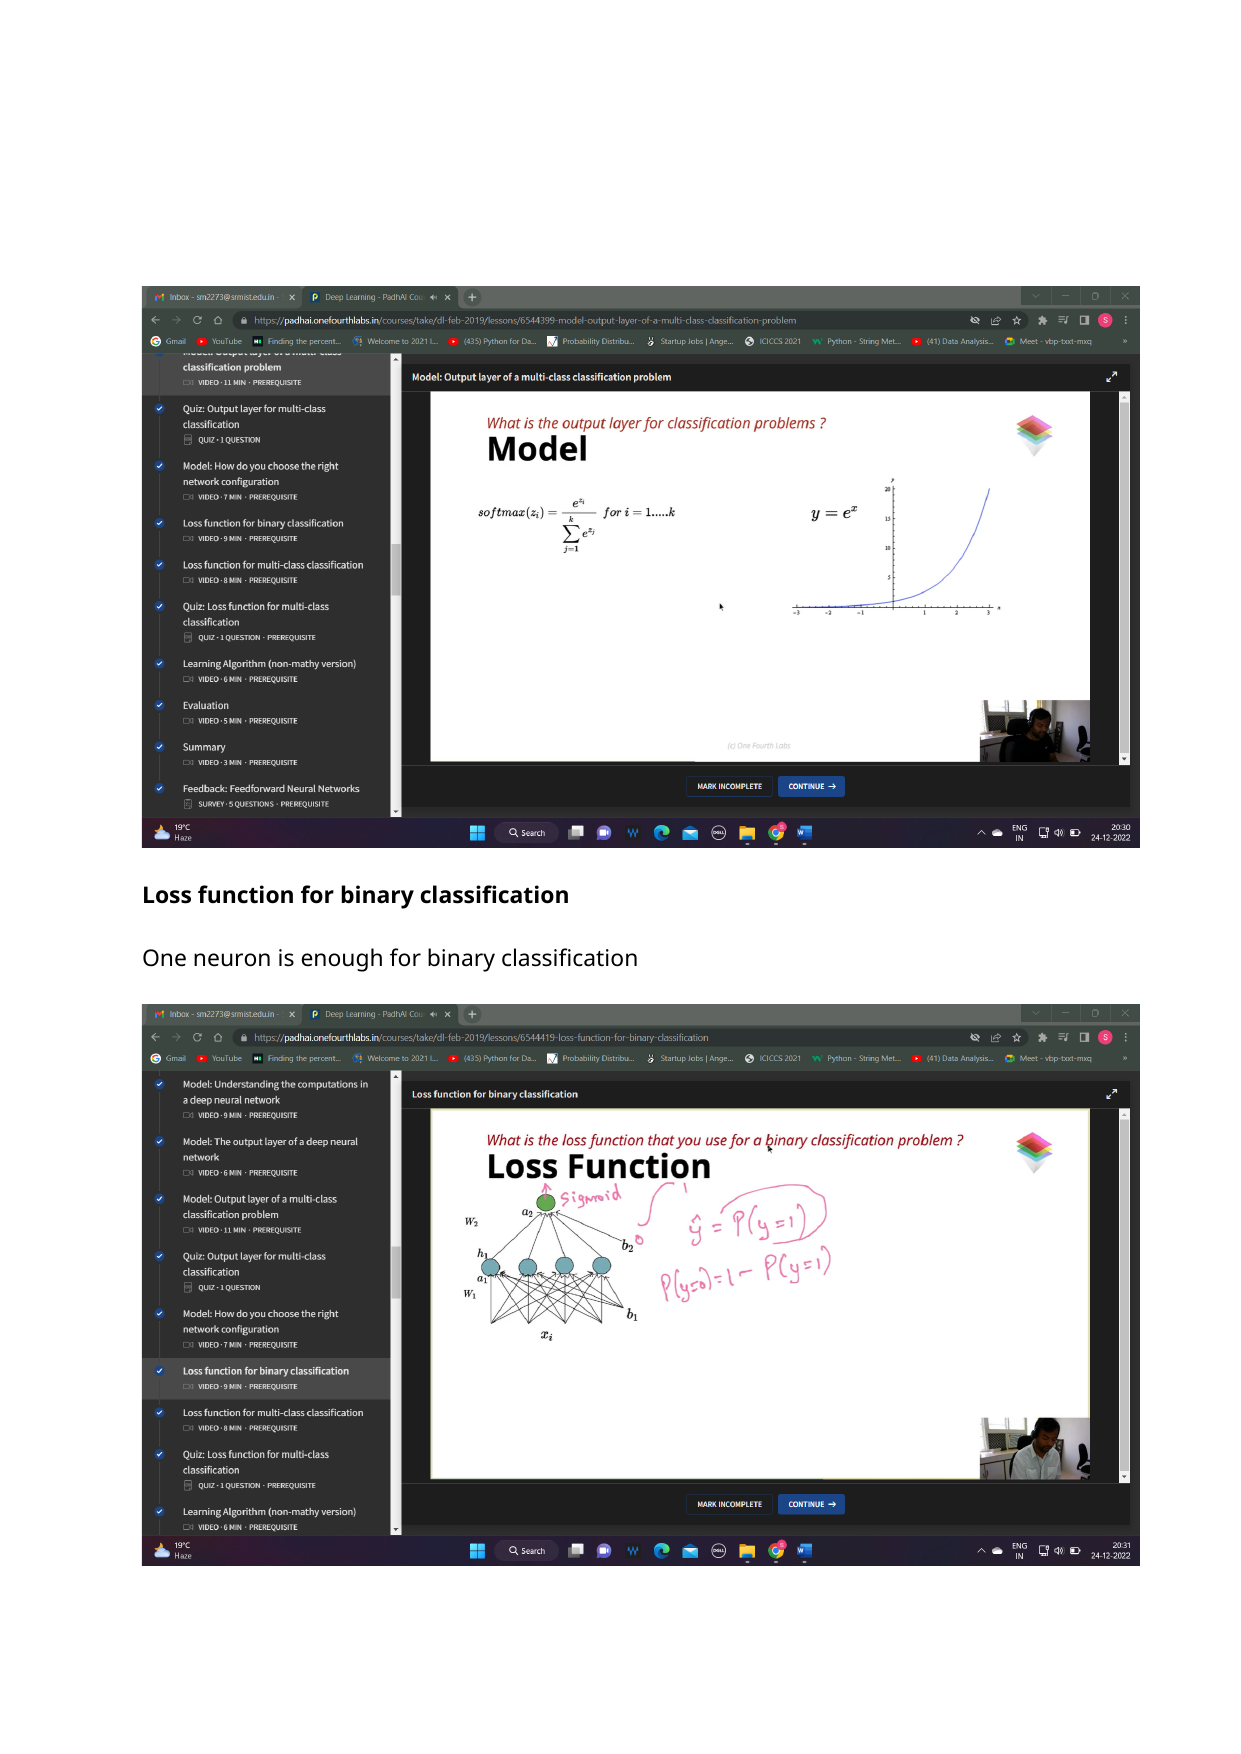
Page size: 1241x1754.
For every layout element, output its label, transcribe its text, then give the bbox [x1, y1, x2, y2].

picture [141, 286, 1140, 848]
text Loss function for binary classification [142, 879, 1140, 910]
picture [141, 1004, 1140, 1566]
text One neuron is enough for binary classification [142, 942, 1140, 973]
